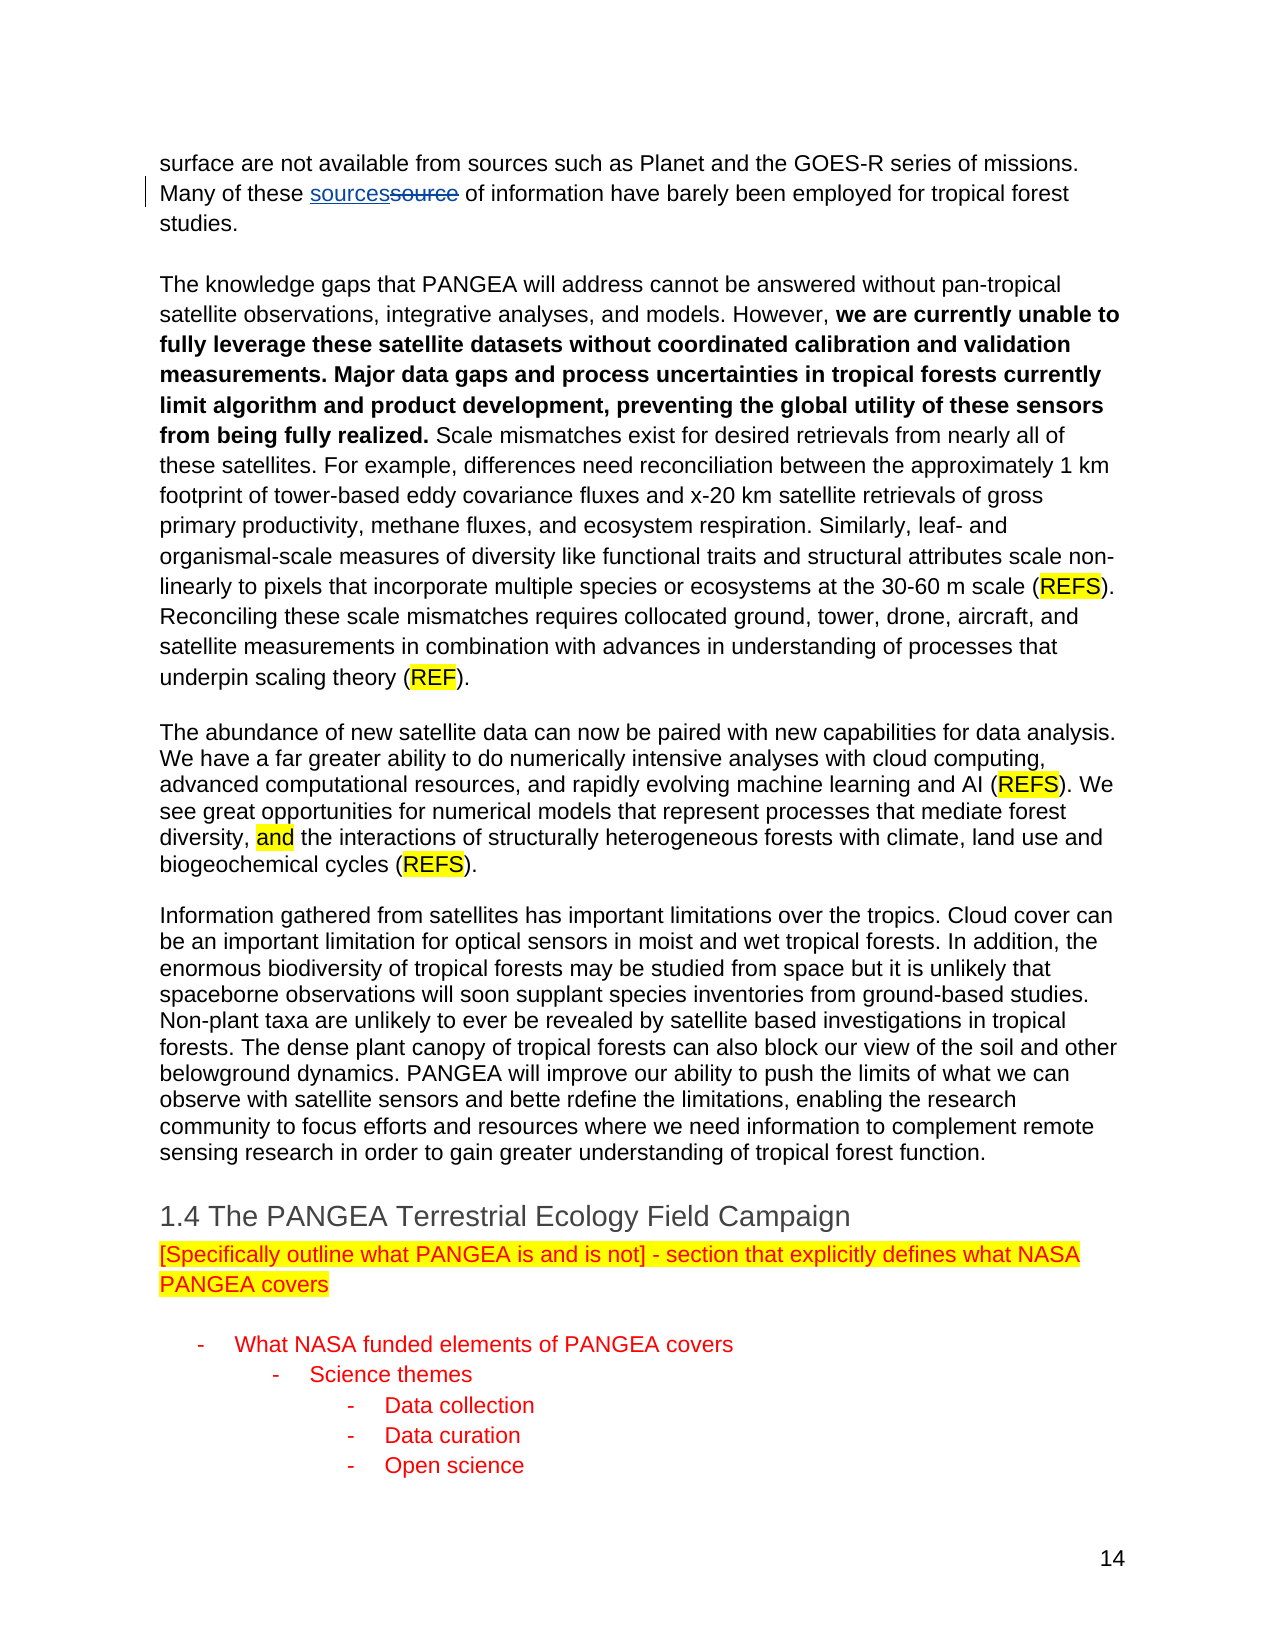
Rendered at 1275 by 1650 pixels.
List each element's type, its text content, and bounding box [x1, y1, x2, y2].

list Science themes [272, 1361, 1125, 1388]
text Information gathered from satellites has important limitations over the tropics. Cloud cover can be an important limitation for optical sensors in moist and wet tropical forests. In addition, the enormous biodiversity of tropical forests may be studied from space but it is unlikely that spaceborne observations will soon supplant species inventories from ground-based studies. Non-plant taxa are unlikely to ever be revealed by satellite based investigations in tropical forests. The dense plant canopy of tropical forests can also block our view of the soil and other belowground dynamics. PANGEA will improve our ability to push the limits of what we can observe with satellite sensors and bette rdefine the limitations, enabling the research community to focus efforts and resources where we need information to complement remote sensing research in order to gain greater understanding of tropical forest function. [159, 902, 1125, 1165]
list Open science [347, 1452, 1125, 1478]
list What NASA funded elements of PANGEA covers [197, 1331, 1125, 1358]
text The abundance of new satellite data can now be paired with new capabilities for data analysis. We have a far greater ability to do numerically intensive analyses with cloud computing, advanced computational resources, and rapidly evolving machine learning and AI (REFS). We see great opportunities for numerical models that represent processes that mediate forest diversity, and the interactions of structurally heterogeneous forests with climate, land use and biogeochemical cycles (REFS). [159, 719, 1125, 877]
text [Specifically outline what PANGEA is and is not] - section that explicitly defines what NASA PANGEA covers [159, 1241, 1125, 1297]
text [159, 150, 1125, 237]
list Data curation [347, 1422, 1125, 1448]
list Data collection [347, 1392, 1125, 1418]
subtitle 1.4 The PANGEA Terrestrial Ecology Field Campaign [159, 1199, 1125, 1232]
text The knowledge gaps that PANGEA will address cannot be answered without pan-tropical satellite observations, integrative analyses, and models. However, we are currently unable to fully leverage these satellite datasets without coordinated calibration and validation measurements. Major data gaps and process uncertainties in tropical forests currently limit algorithm and product development, preventing the global utility of these sensors from being fully realized. Scale mismatches exist for desired retrievals from nearly all of these satellites. For example, differences need reconciliation between the approximately 1 km footprint of tower-based eddy covariance fluxes and x-20 km satellite retrievals of gross primary productivity, methane fluxes, and ecosystem respiration. Similarly, leaf- and organismal-scale measures of diversity like functional traits and structural attributes scale non-linearly to pixels that incorporate multiple species or ecosystems at the 30-60 m scale (REFS). Reconciling these scale mismatches requires collocated ground, tower, drone, aircraft, and satellite measurements in combination with advances in understanding of processes that underpin scaling theory (REF). [159, 271, 1125, 690]
